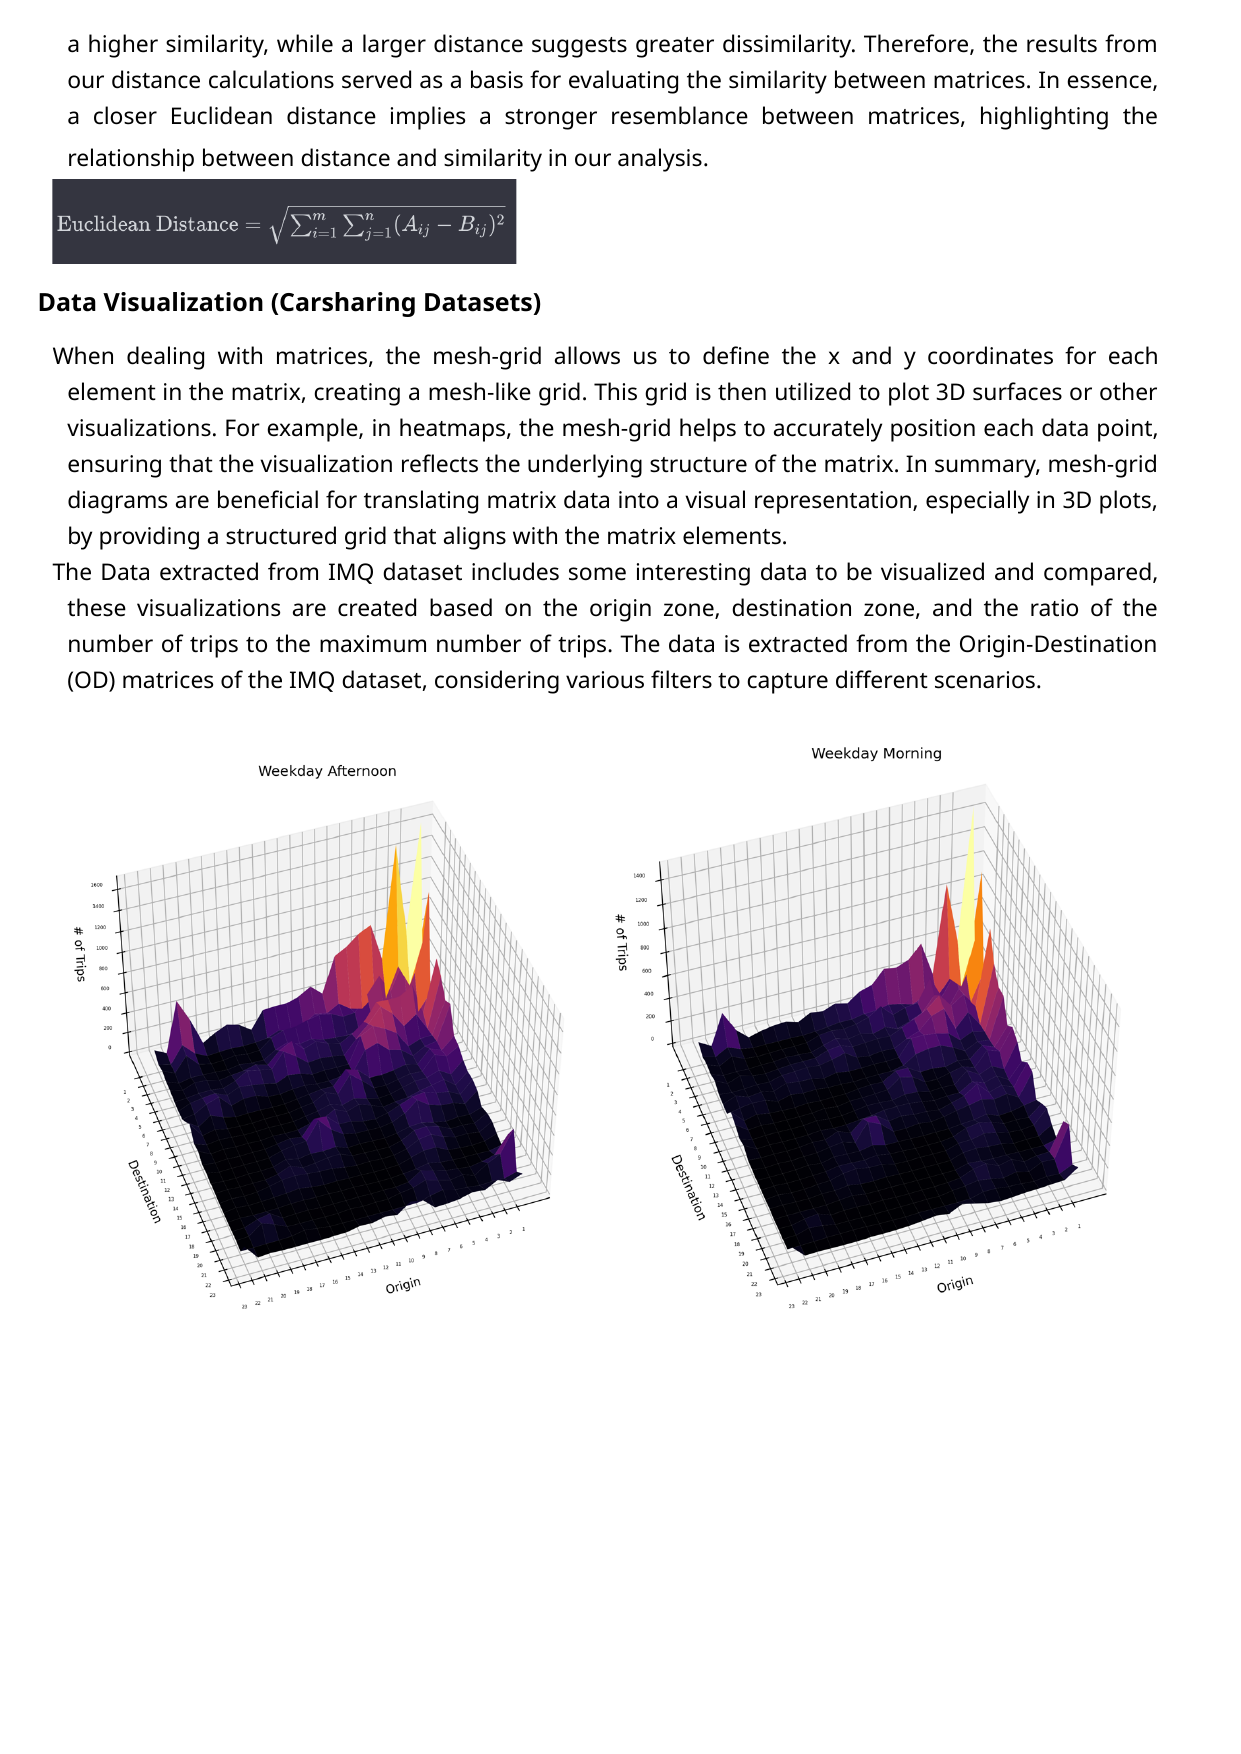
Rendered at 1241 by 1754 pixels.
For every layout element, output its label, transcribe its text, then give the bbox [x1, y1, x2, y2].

list The Data extracted from IMQ dataset includes some interesting data to be visualized and compared, these visualizations are created based on the origin zone, destination zone, and the ratio of the number of trips to the maximum number of trips. The data is extracted from the Origin-Destination (OD) matrices of the IMQ dataset, considering various filters to capture different scenarios. [52, 556, 1160, 695]
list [52, 28, 1160, 174]
picture [57, 738, 1155, 1318]
picture [52, 179, 517, 264]
list When dealing with matrices, the mesh-grid allows us to define the x and y coordinates for each element in the matrix, creating a mesh-like grid. This grid is then utilized to plot 3D surfaces or other visualizations. For example, in heatmaps, the mesh-grid helps to accurately position each data point, ensuring that the visualization reflects the underlying structure of the matrix. In summary, mesh-grid diagrams are beneficial for translating matrix data into a visual representation, especially in 3D plots, by providing a structured grid that aligns with the matrix elements. [52, 340, 1160, 551]
text Data Visualization (Carsharing Datasets) [37, 284, 1160, 318]
